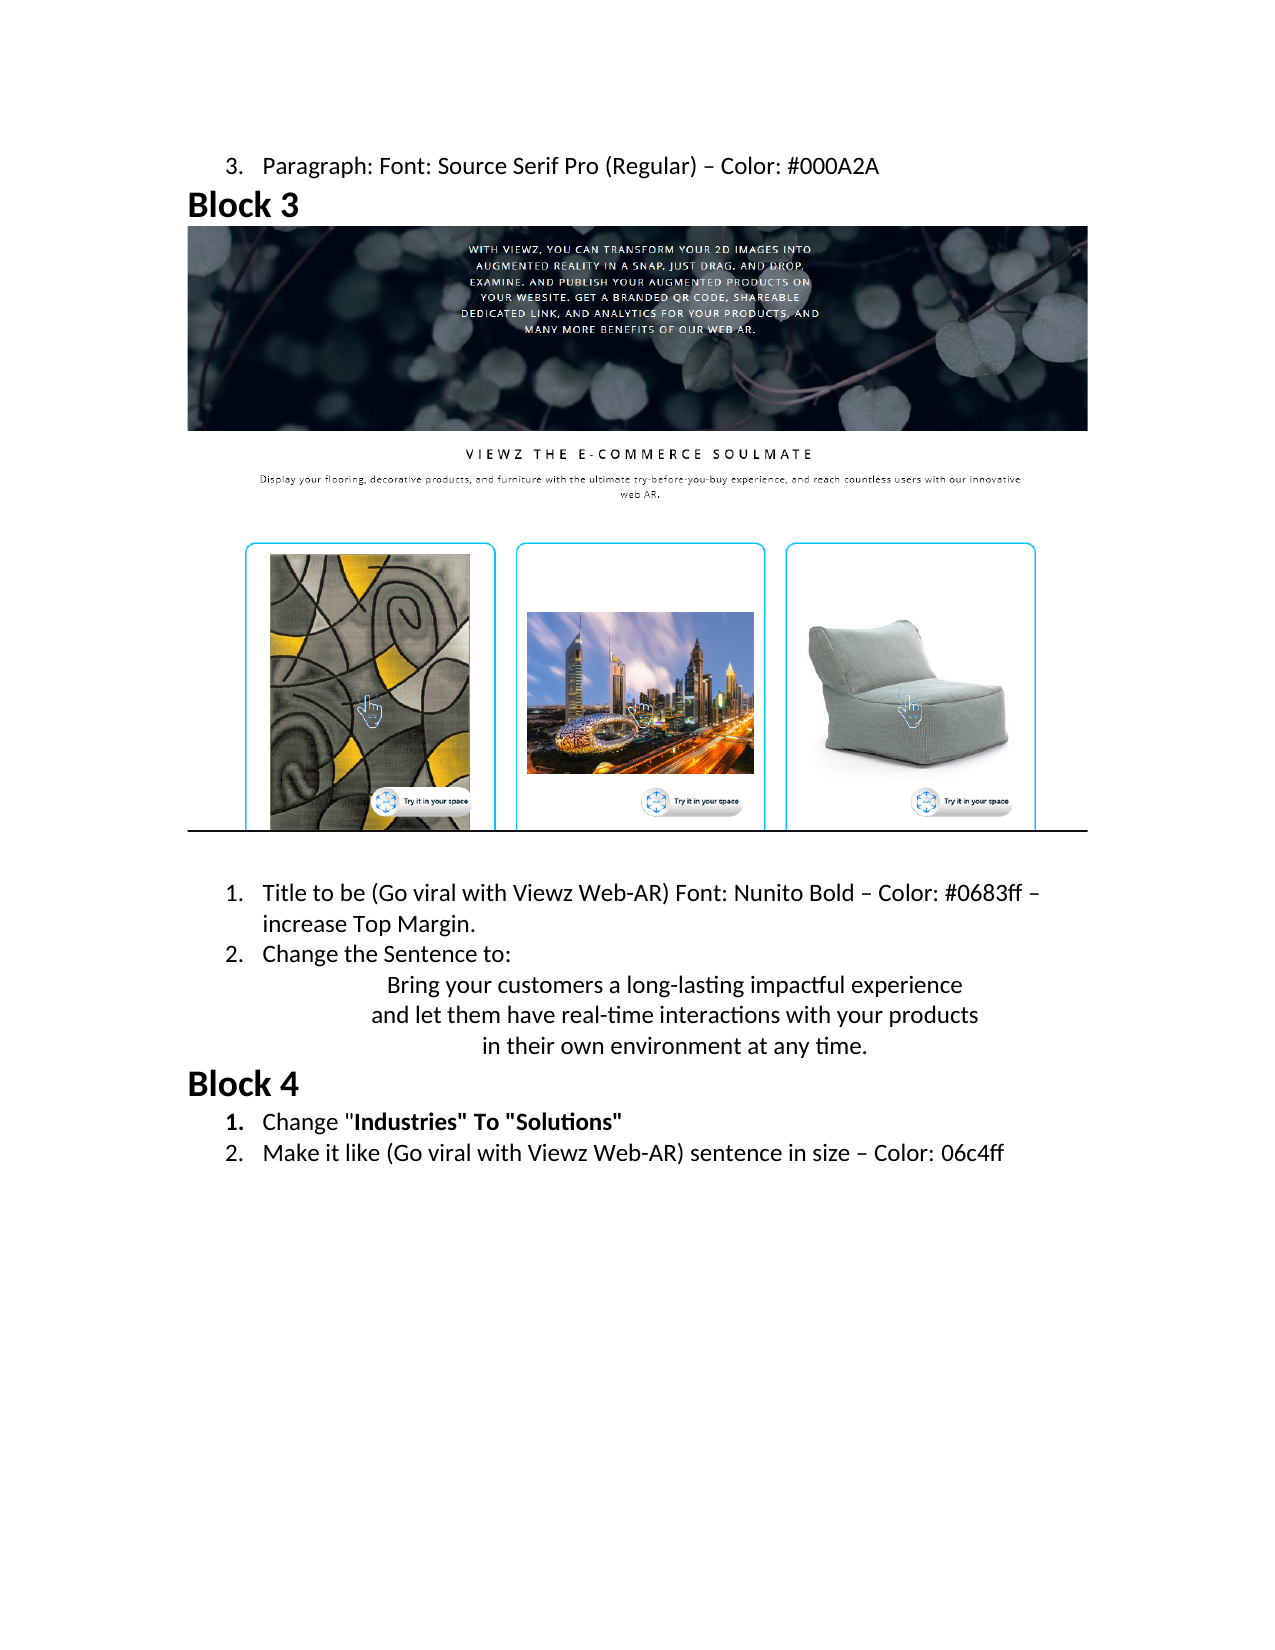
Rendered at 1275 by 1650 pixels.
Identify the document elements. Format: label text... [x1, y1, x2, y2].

text Block 3 [187, 181, 1087, 226]
list Change the Sentence to: [225, 938, 1087, 969]
list Paragraph: Font: Source Serif Pro (Regular) – Color: #000A2A [225, 150, 1087, 181]
list Change "Industries" To "Solutions" [225, 1106, 1087, 1137]
text Block 4 [187, 1060, 1087, 1106]
list and let them have real-time interactions with your products [262, 999, 1087, 1030]
list Title to be (Go viral with Viewz Web-AR) Font: Nunito Bold – Color: #0683ff – increase Top Margin. [225, 877, 1087, 938]
list in their own environment at any time. [262, 1030, 1087, 1060]
list Make it like (Go viral with Viewz Web-AR) sentence in size – Color: 06c4ff [225, 1137, 1087, 1167]
list Bring your customers a long-lasting impactful experience [262, 969, 1087, 999]
picture [187, 226, 1088, 832]
